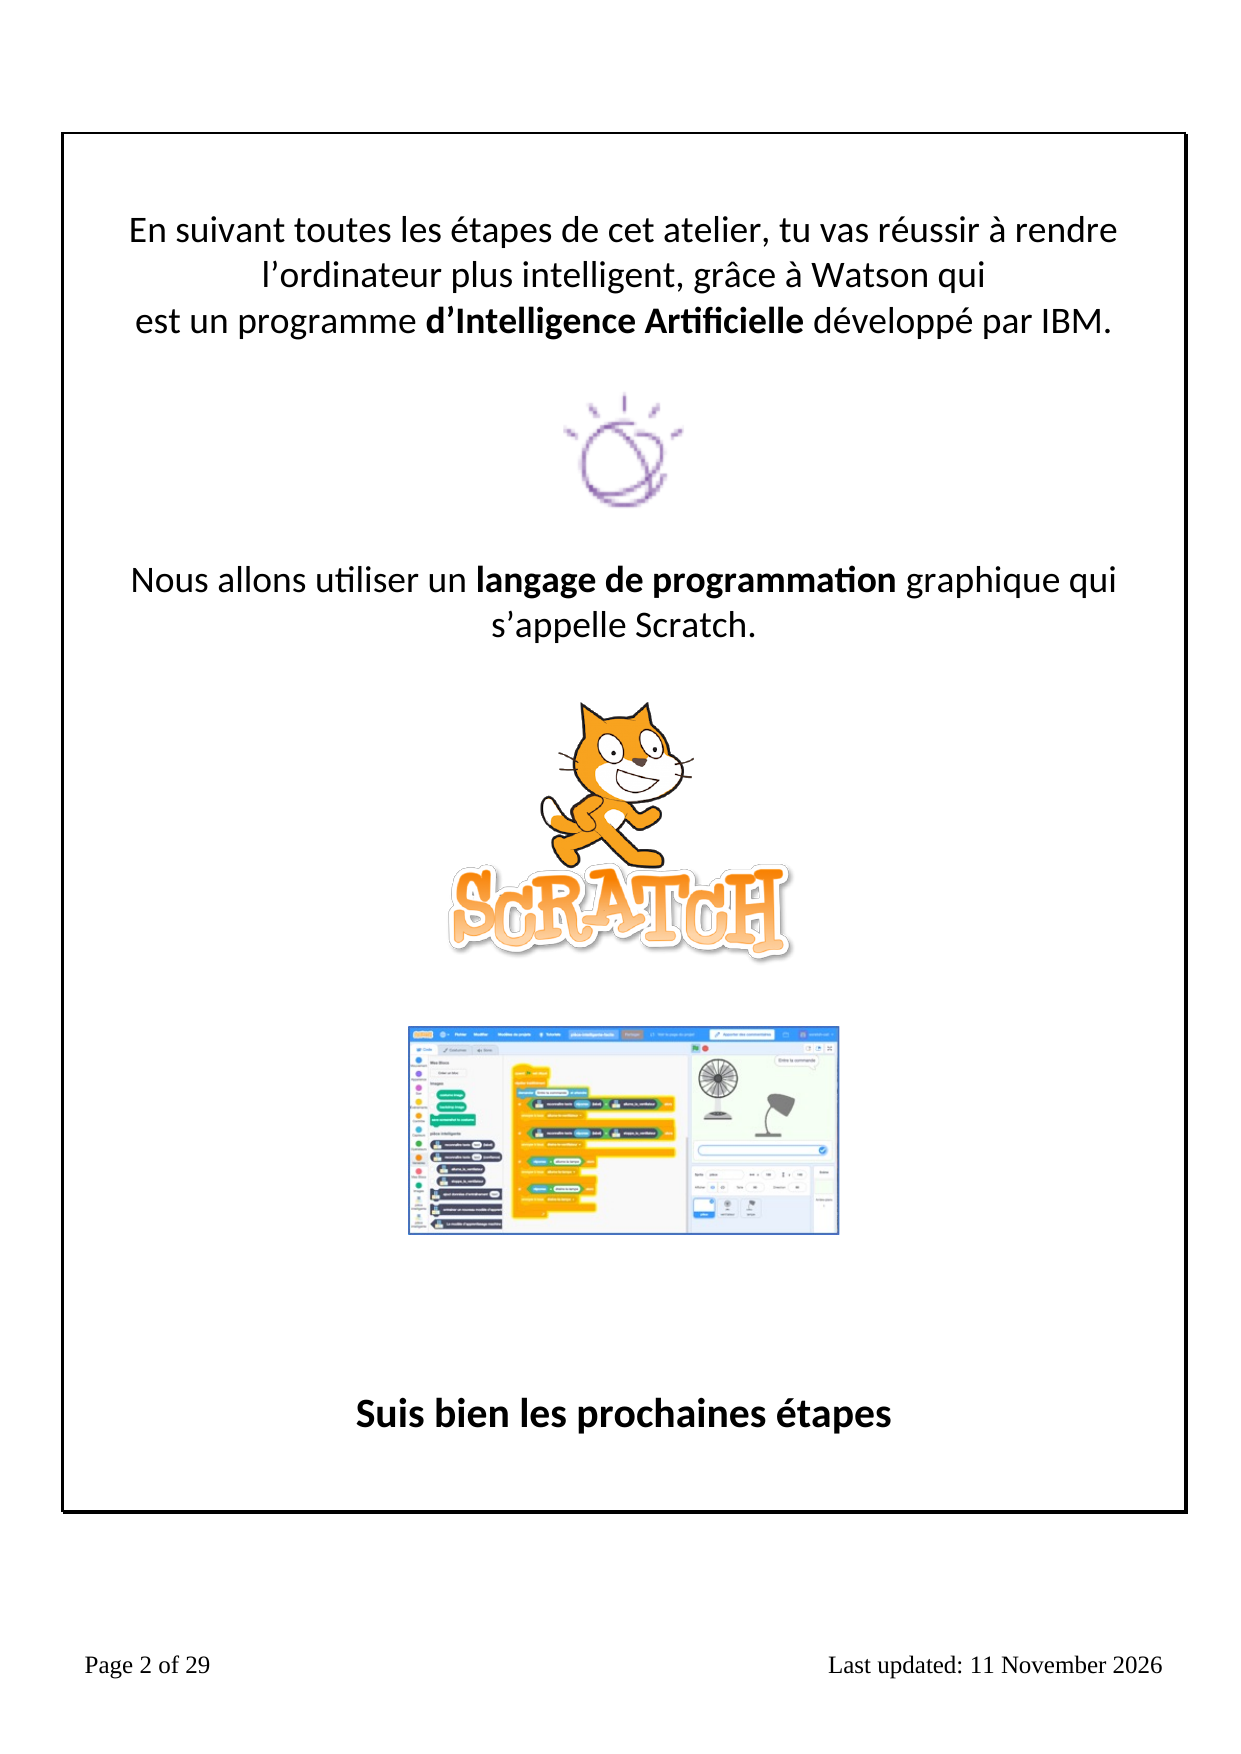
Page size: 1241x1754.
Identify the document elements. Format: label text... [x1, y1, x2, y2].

text En suivant toutes les étapes de cet atelier, tu vas réussir à rendre l’ordinateur plus intelligent, grâce à Watson qui [84, 206, 1163, 297]
picture [408, 1026, 840, 1235]
text est un programme d’Intelligence Artificielle développé par IBM. [84, 297, 1163, 510]
picture [438, 698, 809, 976]
picture [563, 388, 685, 510]
text Nous allons utiliser un langage de programmation graphique qui s’appelle Scratch. [84, 556, 1163, 647]
text Suis bien les prochaines étapes [84, 1286, 1163, 1438]
